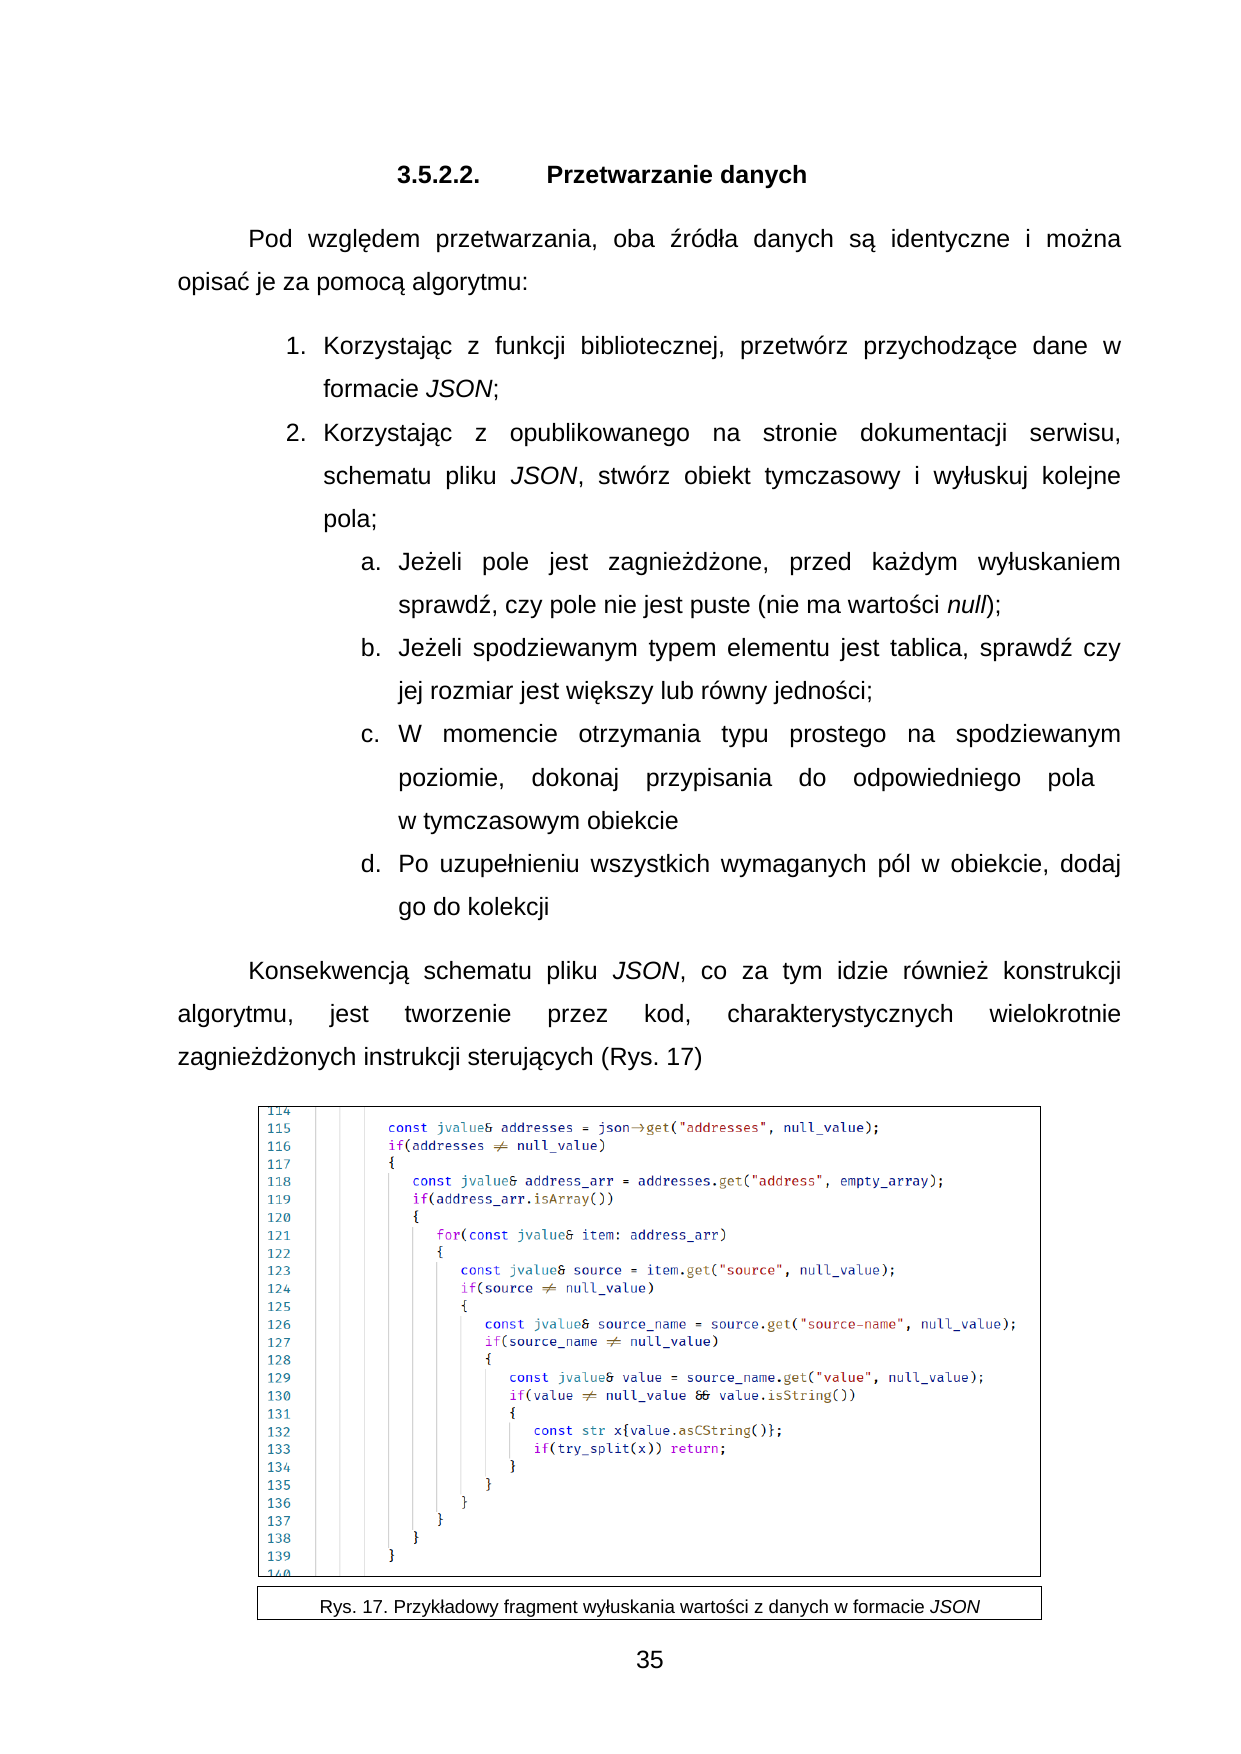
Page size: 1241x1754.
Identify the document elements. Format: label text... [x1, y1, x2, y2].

list Jeżeli spodziewanym typem elementu jest tablica, sprawdź czy jej rozmiar jest większy lub równy jedności; [361, 633, 1122, 705]
list Jeżeli pole jest zagnieżdżone, przed każdym wyłuskaniem sprawdź, czy pole nie jest puste (nie ma wartości null); [361, 547, 1122, 619]
text Konsekwencją schematu pliku JSON, co za tym idzie również konstrukcji algorytmu, jest tworzenie przez kod, charakterystycznych wielokrotnie zagnieżdżonych instrukcji sterujących (Rys. 17) [177, 956, 1122, 1071]
list Korzystając z opublikowanego na stronie dokumentacji serwisu, schematu pliku JSON, stwórz obiekt tymczasowy i wyłuskuj kolejne pola; [286, 417, 1122, 532]
list Po uzupełnieniu wszystkich wymaganych pól w obiekcie, dodaj go do kolekcji [361, 849, 1122, 921]
list W momencie otrzymania typu prostego na spodziewanym poziomie, dokonaj przypisania do odpowiedniego pola w tymczasowym obiekcie [361, 719, 1122, 834]
picture [259, 1107, 1040, 1576]
text Pod względem przetwarzania, oba źródła danych są identyczne i można opisać je za pomocą algorytmu: [177, 224, 1122, 296]
list Korzystając z funkcji bibliotecznej, przetwórz przychodzące dane w formacie JSON; [286, 331, 1122, 403]
subtitle Przetwarzanie danych [326, 160, 1122, 189]
